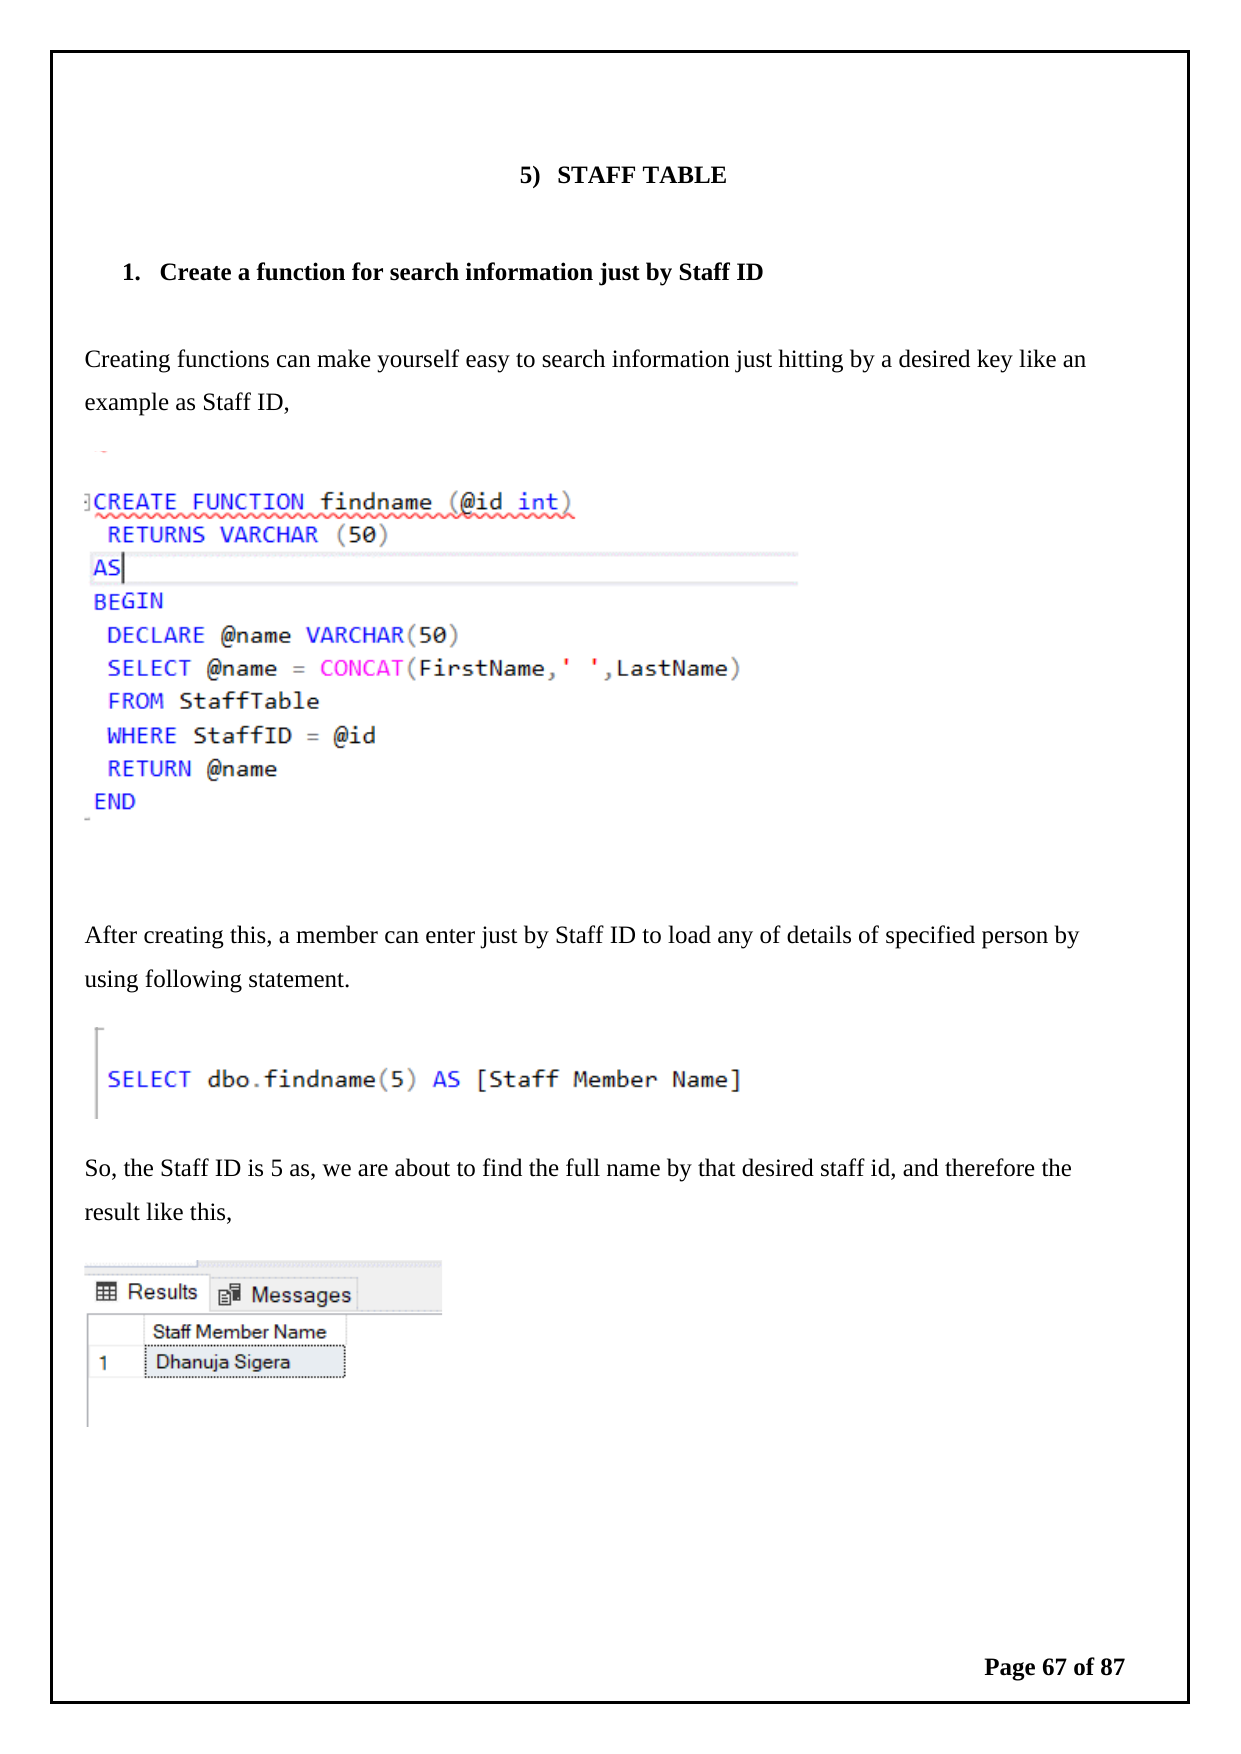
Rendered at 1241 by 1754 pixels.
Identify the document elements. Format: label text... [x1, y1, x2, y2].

subtitle STAFF TABLE [122, 160, 1125, 189]
picture [84, 1260, 443, 1427]
picture [84, 1027, 785, 1119]
list Create a function for search information just by Staff ID [122, 257, 1125, 286]
text Creating functions can make yourself easy to search information just hitting by a desired key like an example as Staff ID, [84, 344, 1125, 416]
text After creating this, a member can enter just by Staff ID to load any of details of specified person by using following statement. [84, 921, 1125, 992]
picture [84, 451, 799, 822]
text So, the Staff ID is 5 as, we are about to find the full name by that desired staff id, and therefore the result like this, [84, 1153, 1125, 1225]
